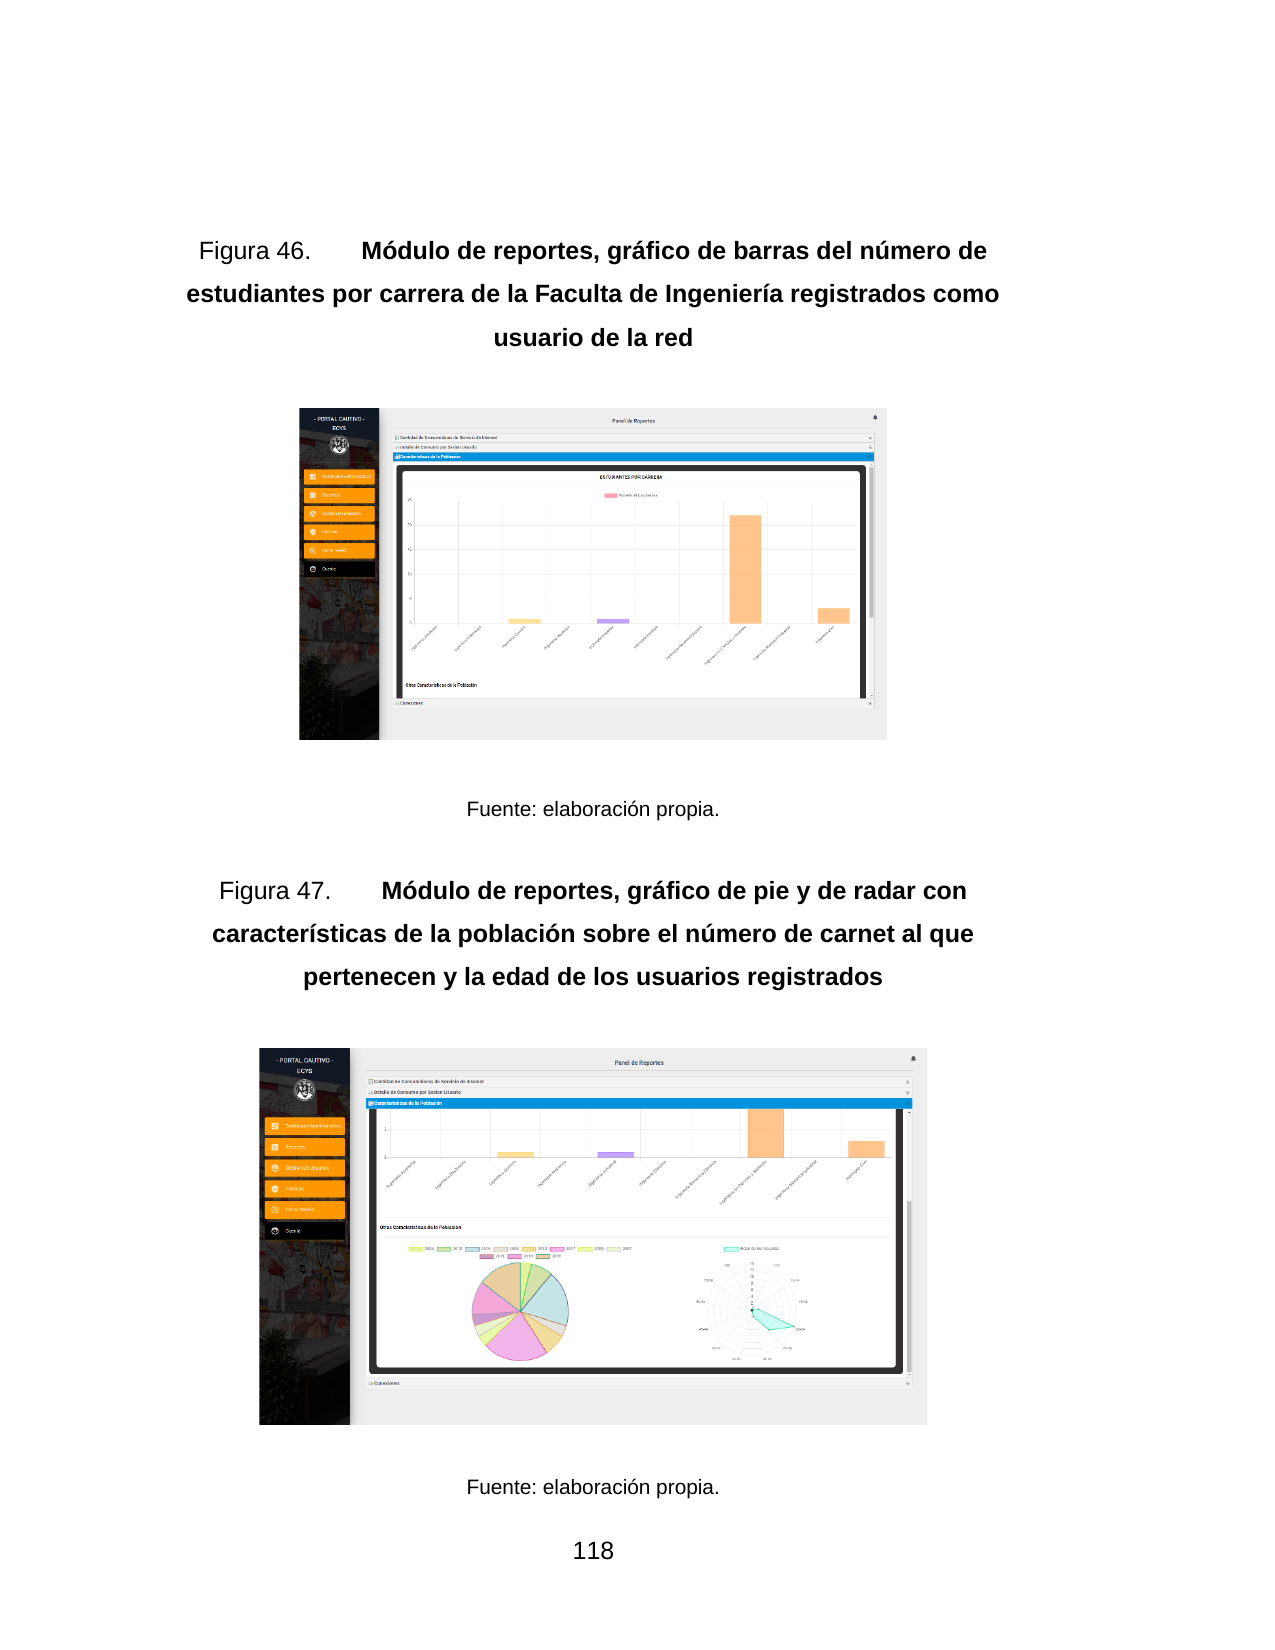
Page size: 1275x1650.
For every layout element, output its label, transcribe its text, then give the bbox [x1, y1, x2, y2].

text Fuente: elaboración propia. [148, 1475, 1039, 1499]
picture [259, 1048, 928, 1425]
text Fuente: elaboración propia. [148, 797, 1039, 821]
text Módulo de reportes, gráfico de barras del número de estudiantes por carrera de la Faculta de Ingeniería registrados como usuario de la red [148, 236, 1039, 351]
text Módulo de reportes, gráfico de pie y de radar con características de la población sobre el número de carnet al que pertenecen y la edad de los usuarios registrados [148, 876, 1039, 991]
picture [299, 408, 888, 740]
